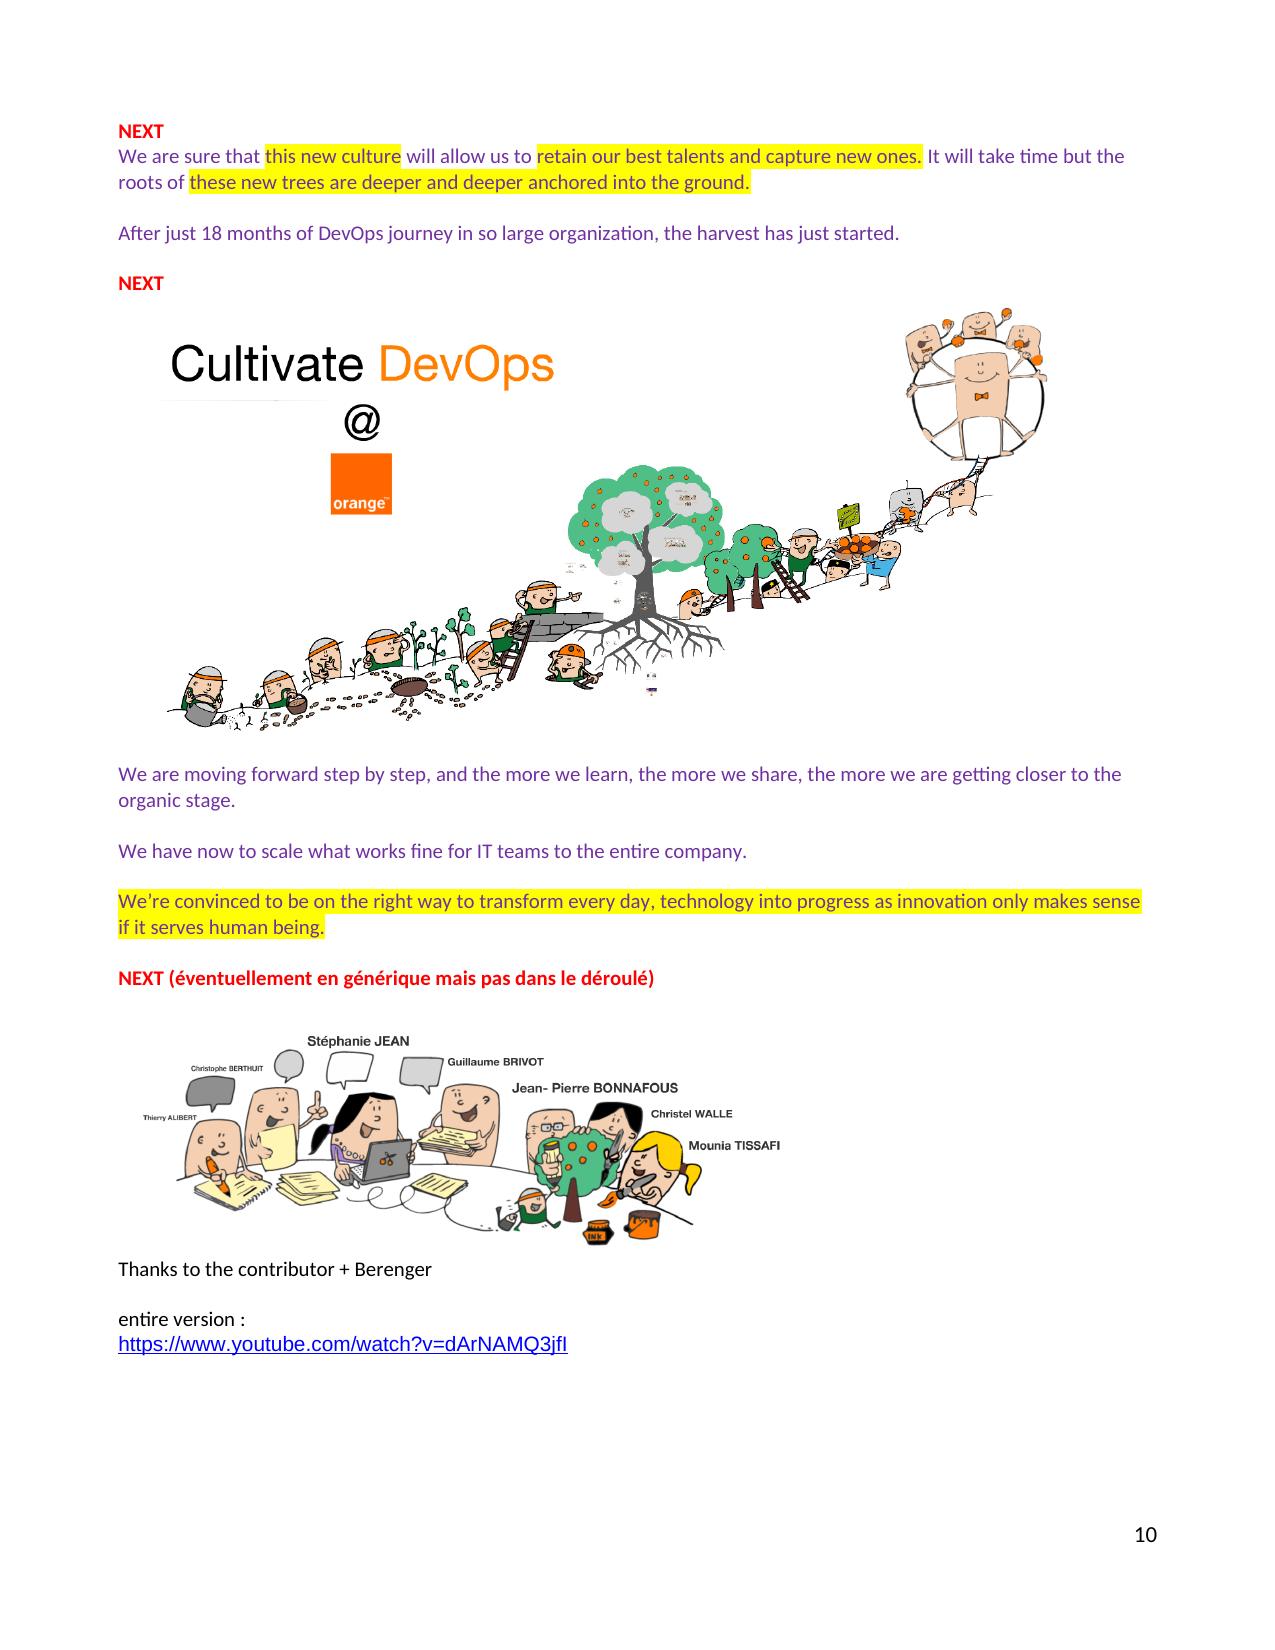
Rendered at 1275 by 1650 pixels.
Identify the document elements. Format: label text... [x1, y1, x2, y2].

text NEXT [118, 118, 1157, 143]
text We have now to scale what works fine for IT teams to the entire company. [118, 838, 1157, 863]
picture [160, 296, 1058, 737]
text We are sure that this new culture will allow us to retain our best talents and capture new ones. It will take time but the roots of these new trees are deeper and deeper anchored into the ground. [118, 143, 1157, 194]
text entire version : [118, 1307, 1157, 1332]
text We are moving forward step by step, and the more we learn, the more we share, the more we are getting closer to the organic stage. [118, 762, 1157, 812]
text Thanks to the contributor + Berenger [118, 1256, 1157, 1281]
text NEXT [118, 271, 1157, 296]
text https://www.youtube.com/watch?v=dArNAMQ3jfI [118, 1332, 1157, 1356]
text After just 18 months of DevOps journey in so large organization, the harvest has just started. [118, 220, 1157, 245]
text NEXT (éventuellement en générique mais pas dans le déroulé) [118, 965, 1157, 990]
text We’re convinced to be on the right way to transform every day, technology into progress as innovation only makes sense if it serves human being. [325, 889, 1157, 939]
picture [118, 990, 791, 1256]
